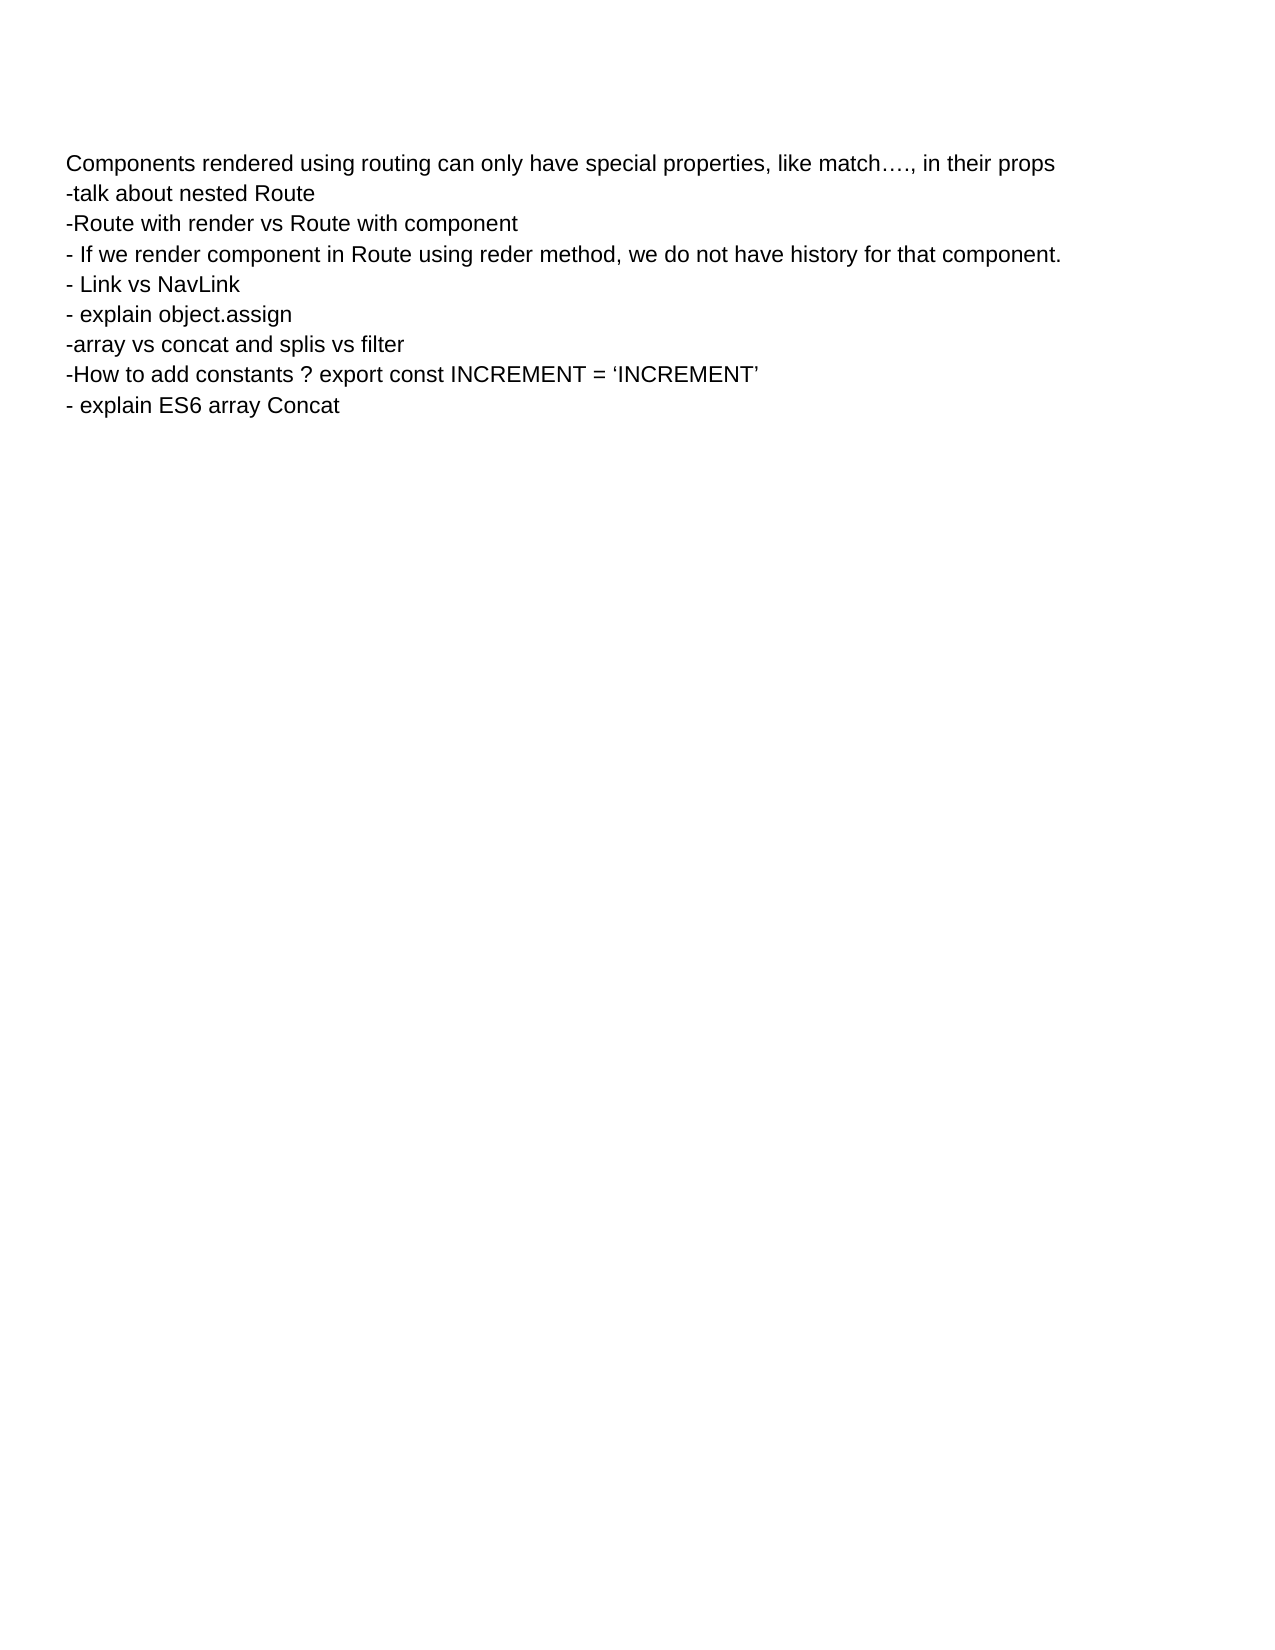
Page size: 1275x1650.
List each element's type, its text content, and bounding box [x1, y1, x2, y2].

text -How to add constants ? export const INCREMENT = ‘INCREMENT’ [66, 361, 1219, 388]
text - Link vs NavLink [66, 271, 1219, 297]
text Components rendered using routing can only have special properties, like match…., in their props [66, 150, 1219, 176]
text - If we render component in Route using reder method, we do not have history for that component. [66, 241, 1219, 267]
text - explain ES6 array Concat [66, 392, 1219, 418]
text - explain object.assign [66, 301, 1219, 327]
text -talk about nested Route [66, 180, 1219, 207]
text -array vs concat and splis vs filter [66, 331, 1219, 358]
text -Route with render vs Route with component [66, 210, 1219, 237]
